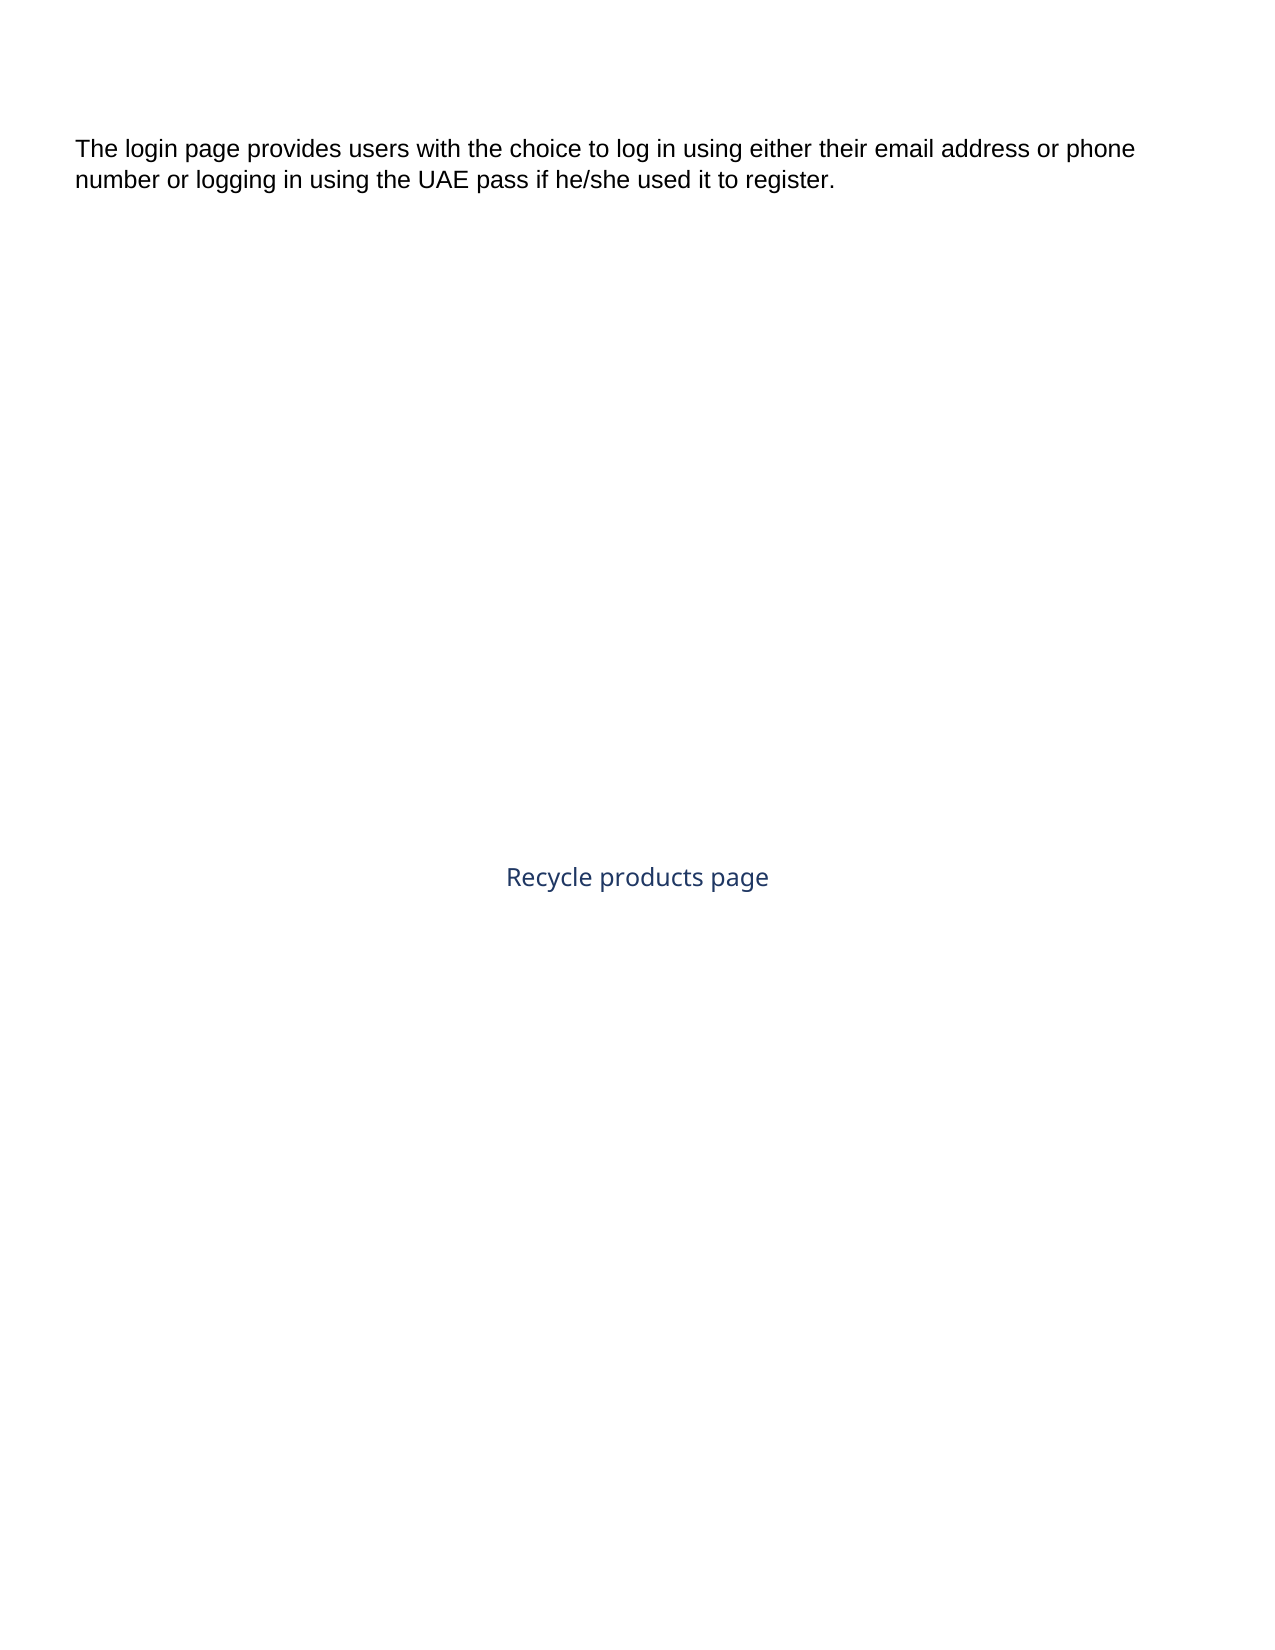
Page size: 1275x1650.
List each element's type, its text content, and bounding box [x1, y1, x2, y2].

text The login page provides users with the choice to log in using either their email address or phone number or logging in using the UAE pass if he/she used it to register. [75, 134, 1200, 194]
subtitle Recycle products page [75, 860, 1200, 894]
